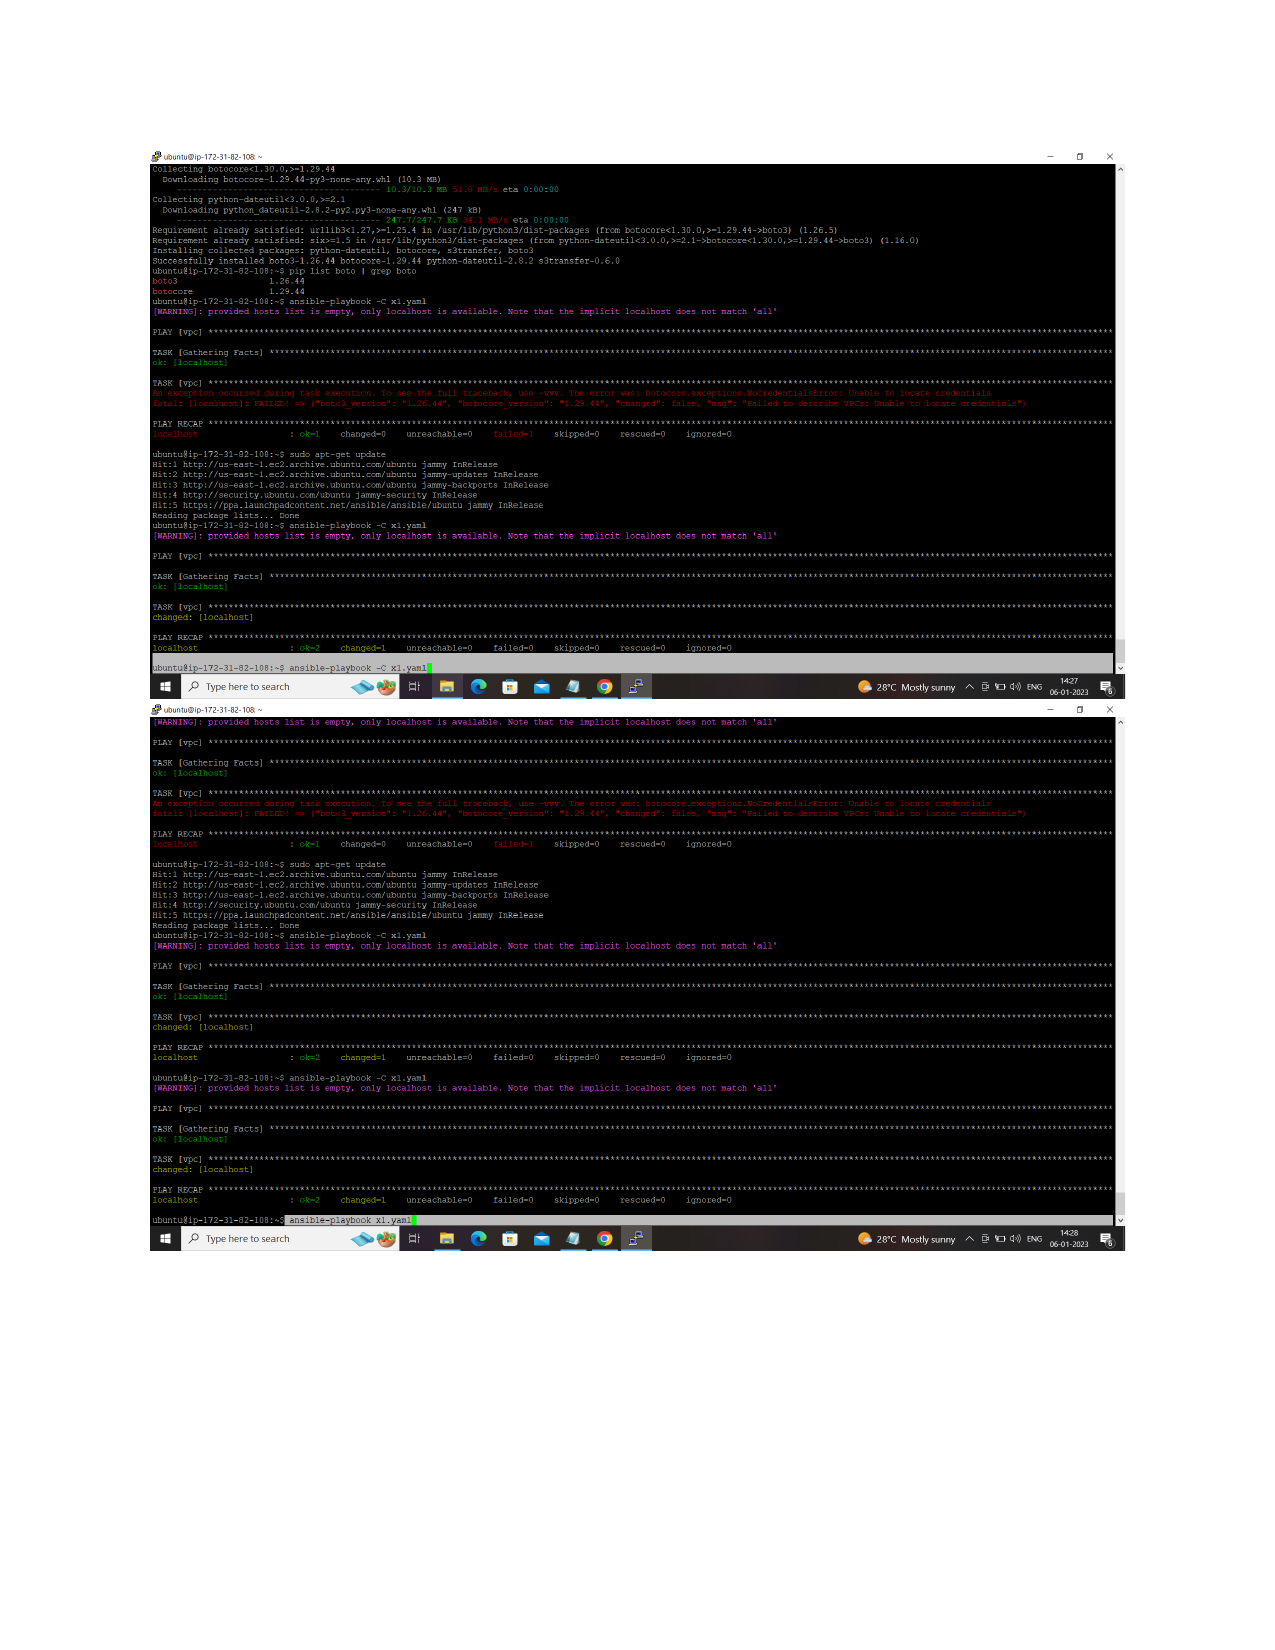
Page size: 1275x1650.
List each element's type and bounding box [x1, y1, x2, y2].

picture [150, 702, 1125, 1251]
picture [150, 150, 1125, 699]
